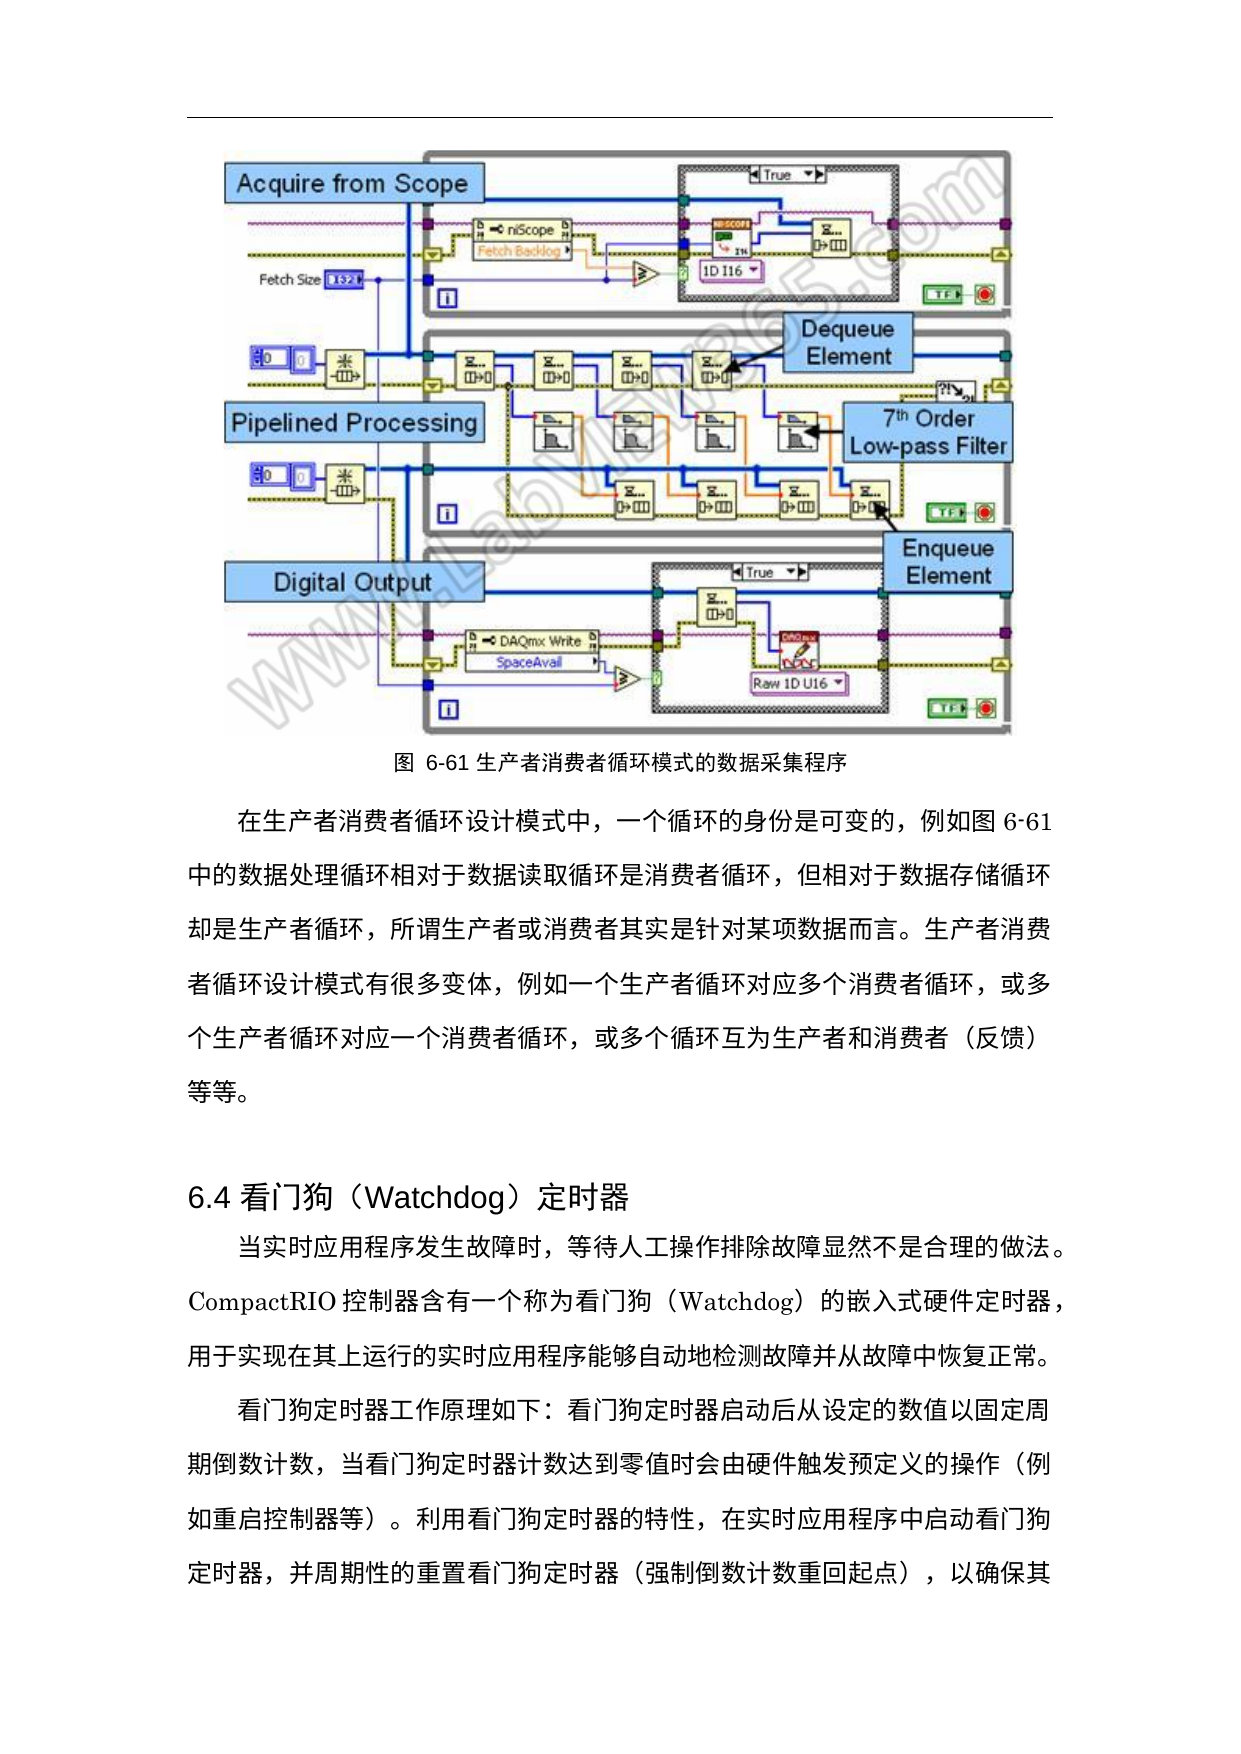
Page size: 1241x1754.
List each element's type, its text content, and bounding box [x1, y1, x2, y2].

picture [223, 150, 1017, 736]
subtitle 看门狗（Watchdog）定时器 [187, 1177, 1053, 1215]
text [187, 1391, 1053, 1590]
text 当实时应用程序发生故障时，等待人工操作排除故障显然不是合理的做法。CompactRIO控制器含有一个称为看门狗（Watchdog）的嵌入式硬件定时器，用于实现在其上运行的实时应用程序能够自动地检测故障并从故障中恢复正常。 [187, 1227, 1053, 1372]
